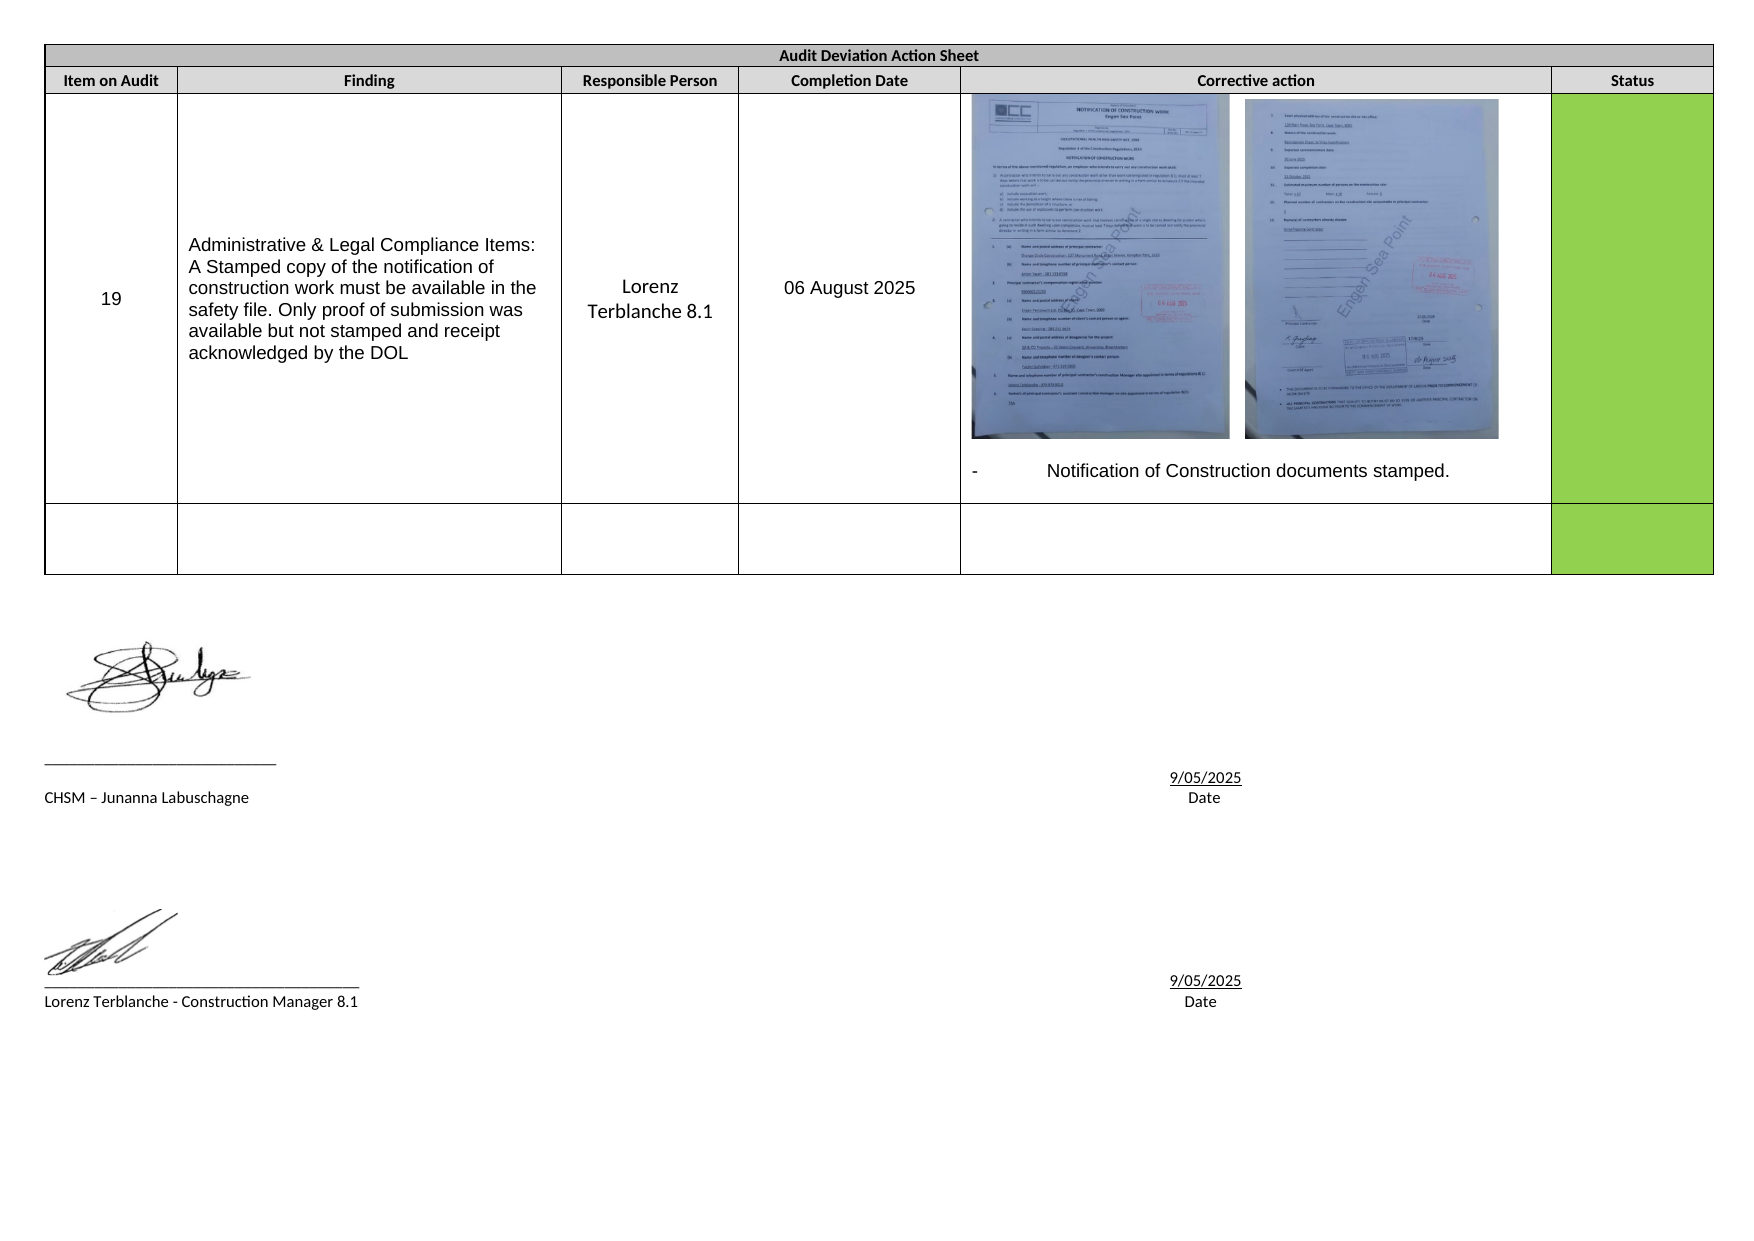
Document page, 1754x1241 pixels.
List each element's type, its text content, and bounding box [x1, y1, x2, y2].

text CHSM – Junanna Labuschagne Date [44, 788, 1713, 808]
text ______________________________________ 9/05/2025 [44, 971, 1713, 991]
table_header Audit Deviation Action Sheet [46, 45, 1713, 66]
table_cell Item on Audit [46, 67, 177, 93]
table_cell - Notification of Construction documents stamped. [961, 94, 1551, 503]
table_cell Finding [178, 67, 561, 93]
picture [44, 909, 179, 971]
table_cell Corrective action [961, 67, 1551, 93]
table_cell [1552, 94, 1713, 503]
picture [44, 632, 253, 729]
table_cell Responsible Person [562, 67, 738, 93]
table_cell [961, 504, 1551, 574]
table_cell [739, 504, 960, 574]
table_cell Lorenz Terblanche 8.1 [562, 94, 738, 503]
table_cell [562, 504, 738, 574]
picture [971, 94, 1230, 439]
table_cell [178, 504, 561, 574]
table_cell [46, 504, 177, 574]
picture [1245, 99, 1499, 439]
text 9/05/2025 [1094, 767, 1713, 788]
text ____________________________ [44, 747, 1713, 767]
table_cell 19 [46, 94, 177, 503]
table_cell [1552, 504, 1713, 574]
text Lorenz Terblanche - Construction Manager 8.1 Date [44, 991, 1713, 1011]
table_cell Status [1552, 67, 1713, 93]
table_cell Administrative & Legal Compliance Items: A Stamped copy of the notification of construction work must be available in the safety file. Only proof of submission was available but not stamped and receipt acknowledged by the DOL [178, 94, 561, 503]
table_cell Completion Date [739, 67, 960, 93]
table_cell 06 August 2025 [739, 94, 960, 503]
